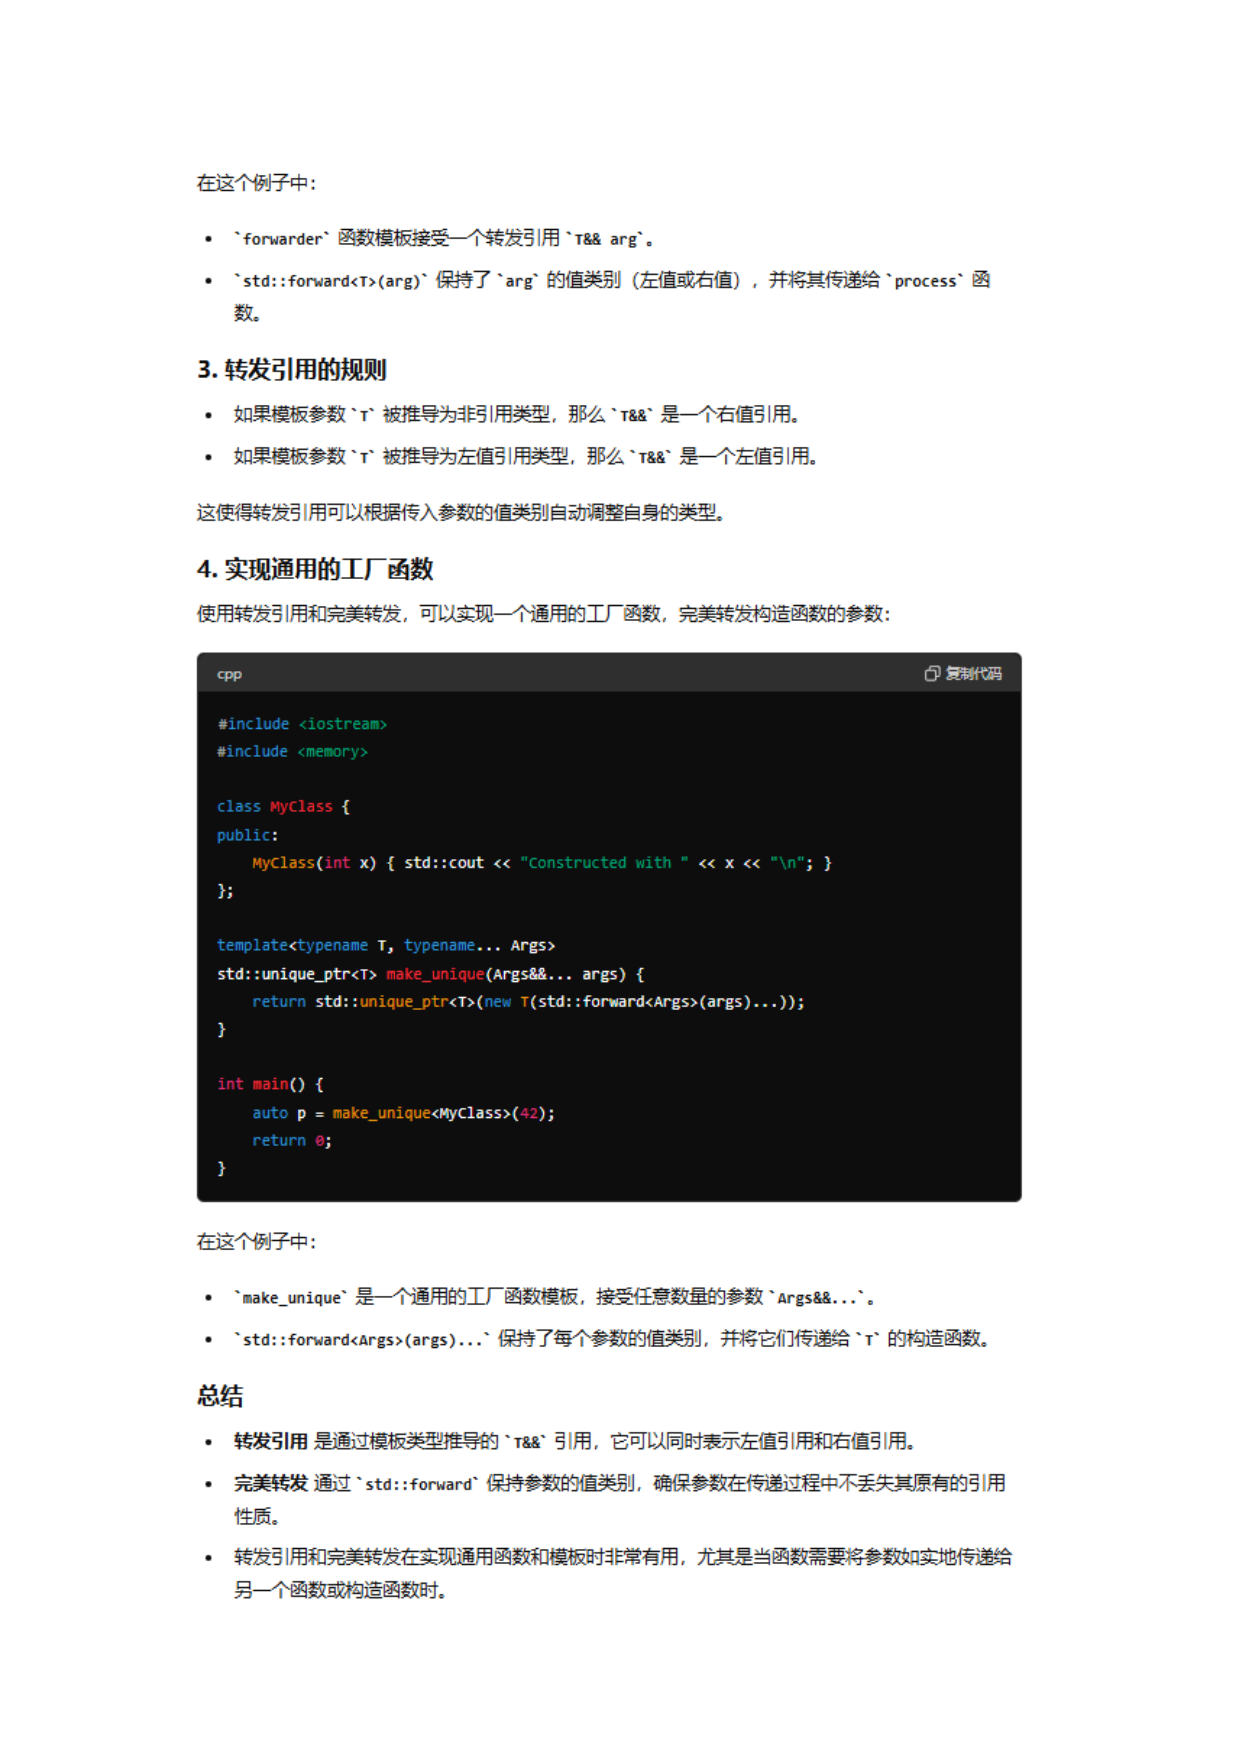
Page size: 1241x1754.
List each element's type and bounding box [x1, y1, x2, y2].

picture [187, 162, 1025, 1616]
